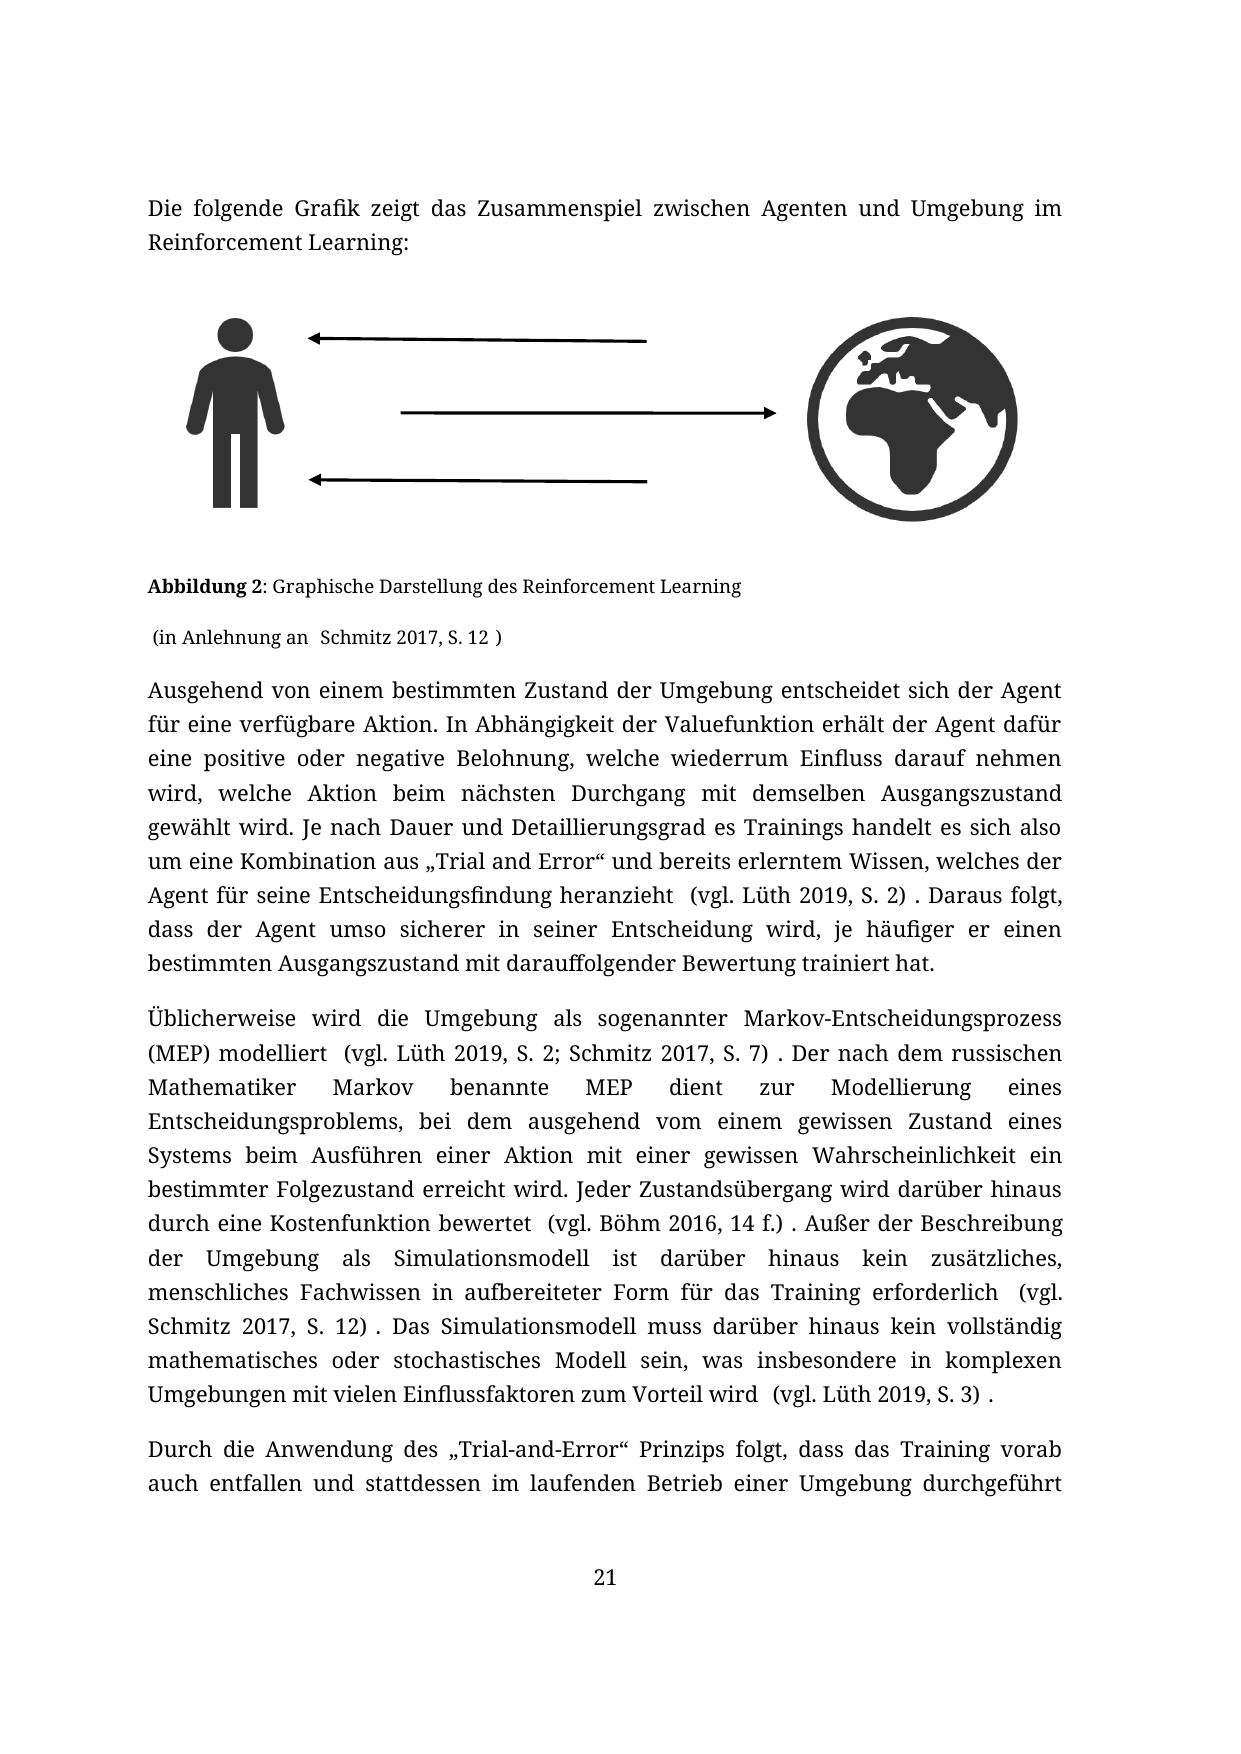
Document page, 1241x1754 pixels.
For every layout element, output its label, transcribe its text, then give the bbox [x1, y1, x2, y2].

text Die folgende Grafik zeigt das Zusammenspiel zwischen Agenten und Umgebung im Reinforcement Learning: [148, 192, 1063, 256]
text Üblicherweise wird die Umgebung als sogenannter Markov-Entscheidungsprozess (MEP) modelliert . Der nach dem russischen Mathematiker Markov benannte MEP dient zur Modellierung eines Entscheidungsproblems, bei dem ausgehend vom einem gewissen Zustand eines Systems beim Ausführen einer Aktion mit einer gewissen Wahrscheinlichkeit ein bestimmter Folgezustand erreicht wird. Jeder Zustandsübergang wird darüber hinaus durch eine Kostenfunktion bewertet . Außer der Beschreibung der Umgebung als Simulationsmodell ist darüber hinaus kein zusätzliches, menschliches Fachwissen in aufbereiteter Form für das Training erforderlich . Das Simulationsmodell muss darüber hinaus kein vollständig mathematisches oder stochastisches Modell sein, was insbesondere in komplexen Umgebungen mit vielen Einflussfaktoren zum Vorteil wird . [148, 1003, 1063, 1409]
picture [779, 290, 1045, 548]
text Ausgehend von einem bestimmten Zustand der Umgebung entscheidet sich der Agent für eine verfügbare Aktion. In Abhängigkeit der Valuefunktion erhält der Agent dafür eine positive oder negative Belohnung, welche wiederrum Einfluss darauf nehmen wird, welche Aktion beim nächsten Durchgang mit demselben Ausgangszustand gewählt wird. Je nach Dauer und Detaillierungsgrad es Trainings handelt es sich also um eine Kombination aus „Trial and Error“ und bereits erlerntem Wissen, welches der Agent für seine Entscheidungsfindung heranzieht . Daraus folgt, dass der Agent umso sicherer in seiner Entscheidung wird, je häufiger er einen bestimmten Ausgangszustand mit darauffolgender Bewertung trainiert hat. [148, 650, 1063, 978]
picture [128, 311, 342, 518]
